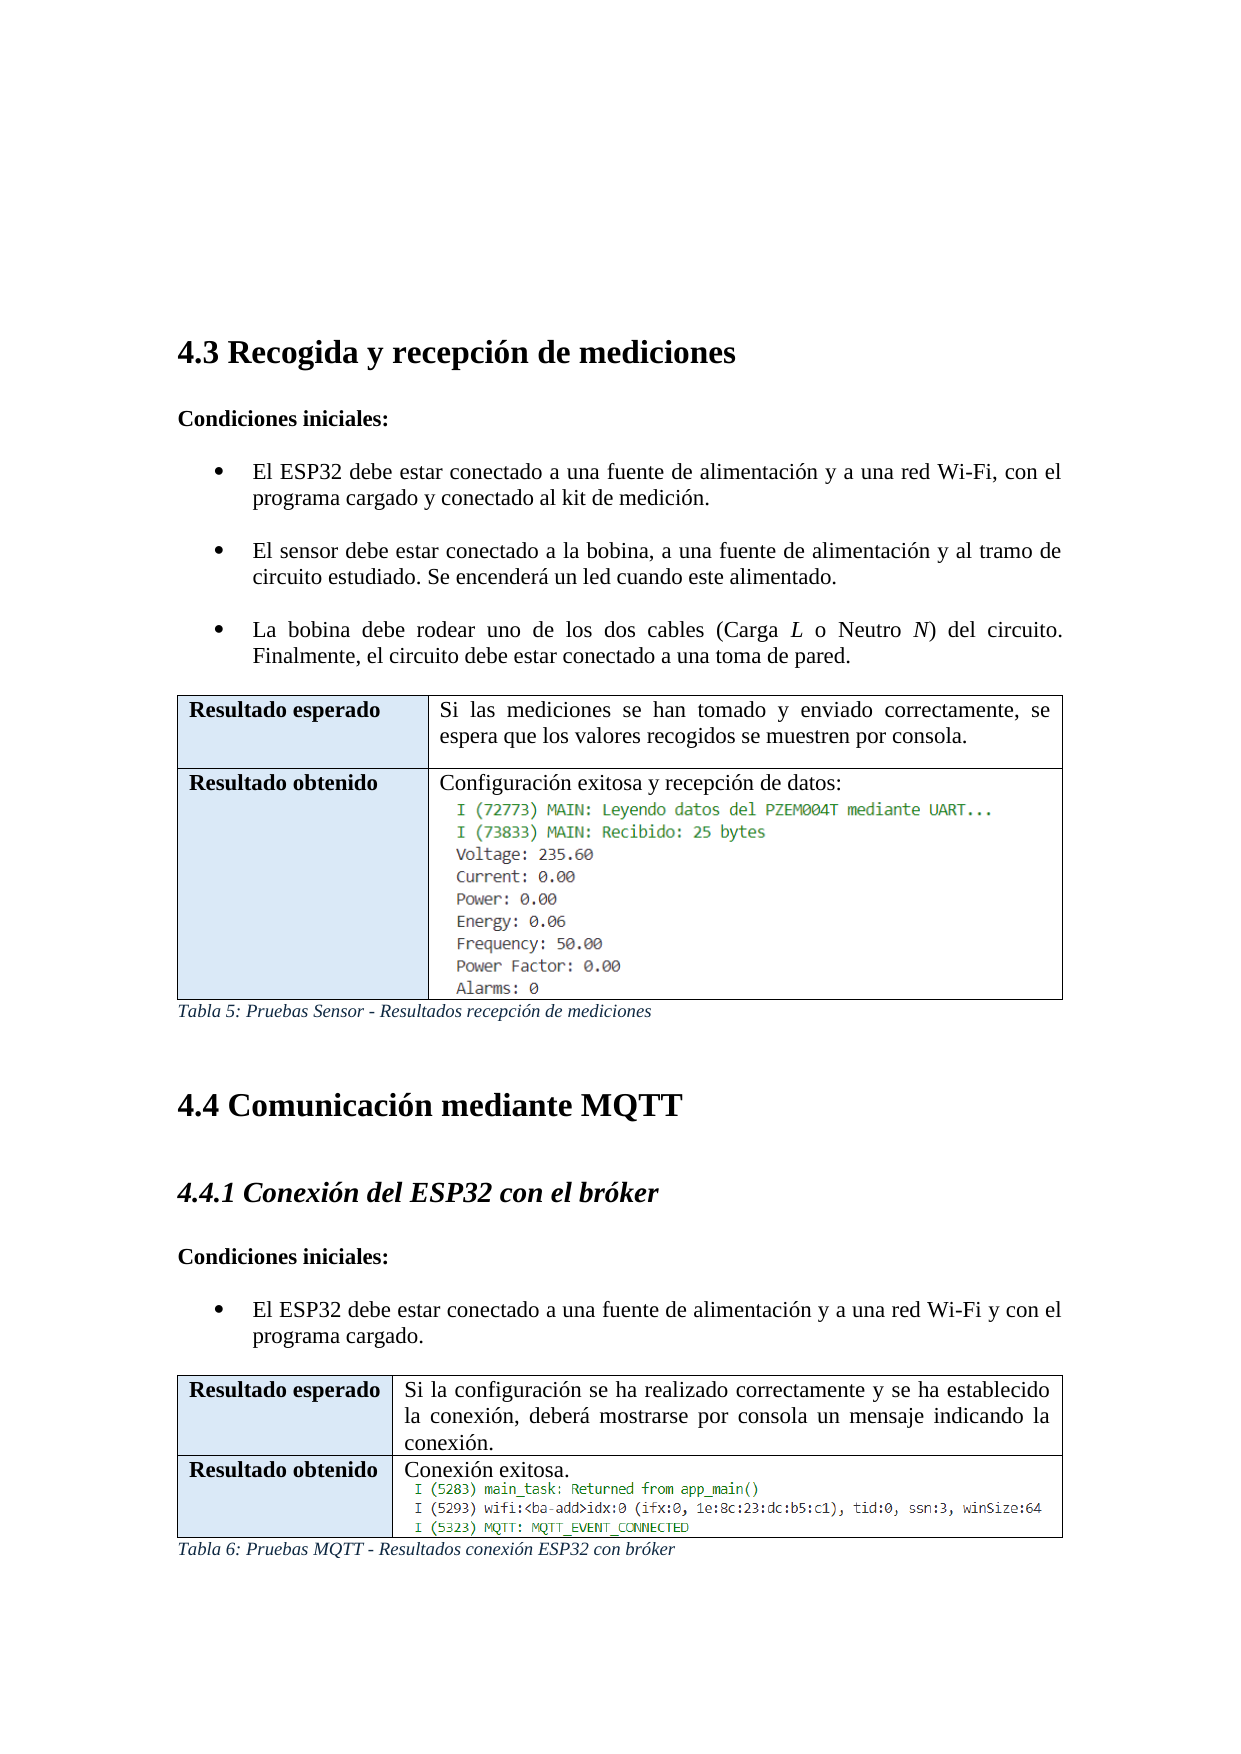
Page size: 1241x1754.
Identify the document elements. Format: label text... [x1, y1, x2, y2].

list El ESP32 debe estar conectado a una fuente de alimentación y a una red Wi-Fi, con el programa cargado y conectado al kit de medición. [215, 458, 1063, 510]
list El sensor debe estar conectado a la bobina, a una fuente de alimentación y al tramo de circuito estudiado. Se encenderá un led cuando este alimentado. [215, 537, 1063, 589]
table_cell Conexión exitosa. [393, 1456, 1062, 1537]
text Tabla 5: Pruebas Sensor - Resultados recepción de mediciones [177, 1000, 1063, 1021]
table_header Si las mediciones se han tomado y enviado correctamente, se espera que los valores recogidos se muestren por consola. [429, 696, 1062, 768]
table_header Resultado esperado [178, 1376, 392, 1455]
table_header Si la configuración se ha realizado correctamente y se ha establecido la conexión, deberá mostrarse por consola un mensaje indicando la conexión. [393, 1376, 1062, 1455]
list La bobina debe rodear uno de los dos cables (Carga L o Neutro N) del circuito. Finalmente, el circuito debe estar conectado a una toma de pared. [215, 616, 1063, 668]
list El ESP32 debe estar conectado a una fuente de alimentación y a una red Wi-Fi y con el programa cargado. [215, 1296, 1063, 1348]
subtitle 4.3 Recogida y recepción de mediciones [177, 332, 1063, 370]
text Condiciones iniciales: [177, 1243, 1063, 1269]
table_cell Resultado obtenido [178, 769, 428, 999]
text Tabla 6: Pruebas MQTT - Resultados conexión ESP32 con bróker [177, 1538, 1063, 1560]
table_header Resultado esperado [178, 696, 428, 768]
subtitle 4.4.1 Conexión del ESP32 con el bróker [177, 1175, 1063, 1208]
table_cell Resultado obtenido [178, 1456, 392, 1537]
table_cell Configuración exitosa y recepción de datos: [429, 769, 1062, 999]
subtitle 4.4 Comunicación mediante MQTT [177, 1085, 1063, 1123]
picture [404, 1482, 1052, 1537]
text Condiciones iniciales: [177, 405, 1063, 431]
picture [439, 795, 1024, 999]
